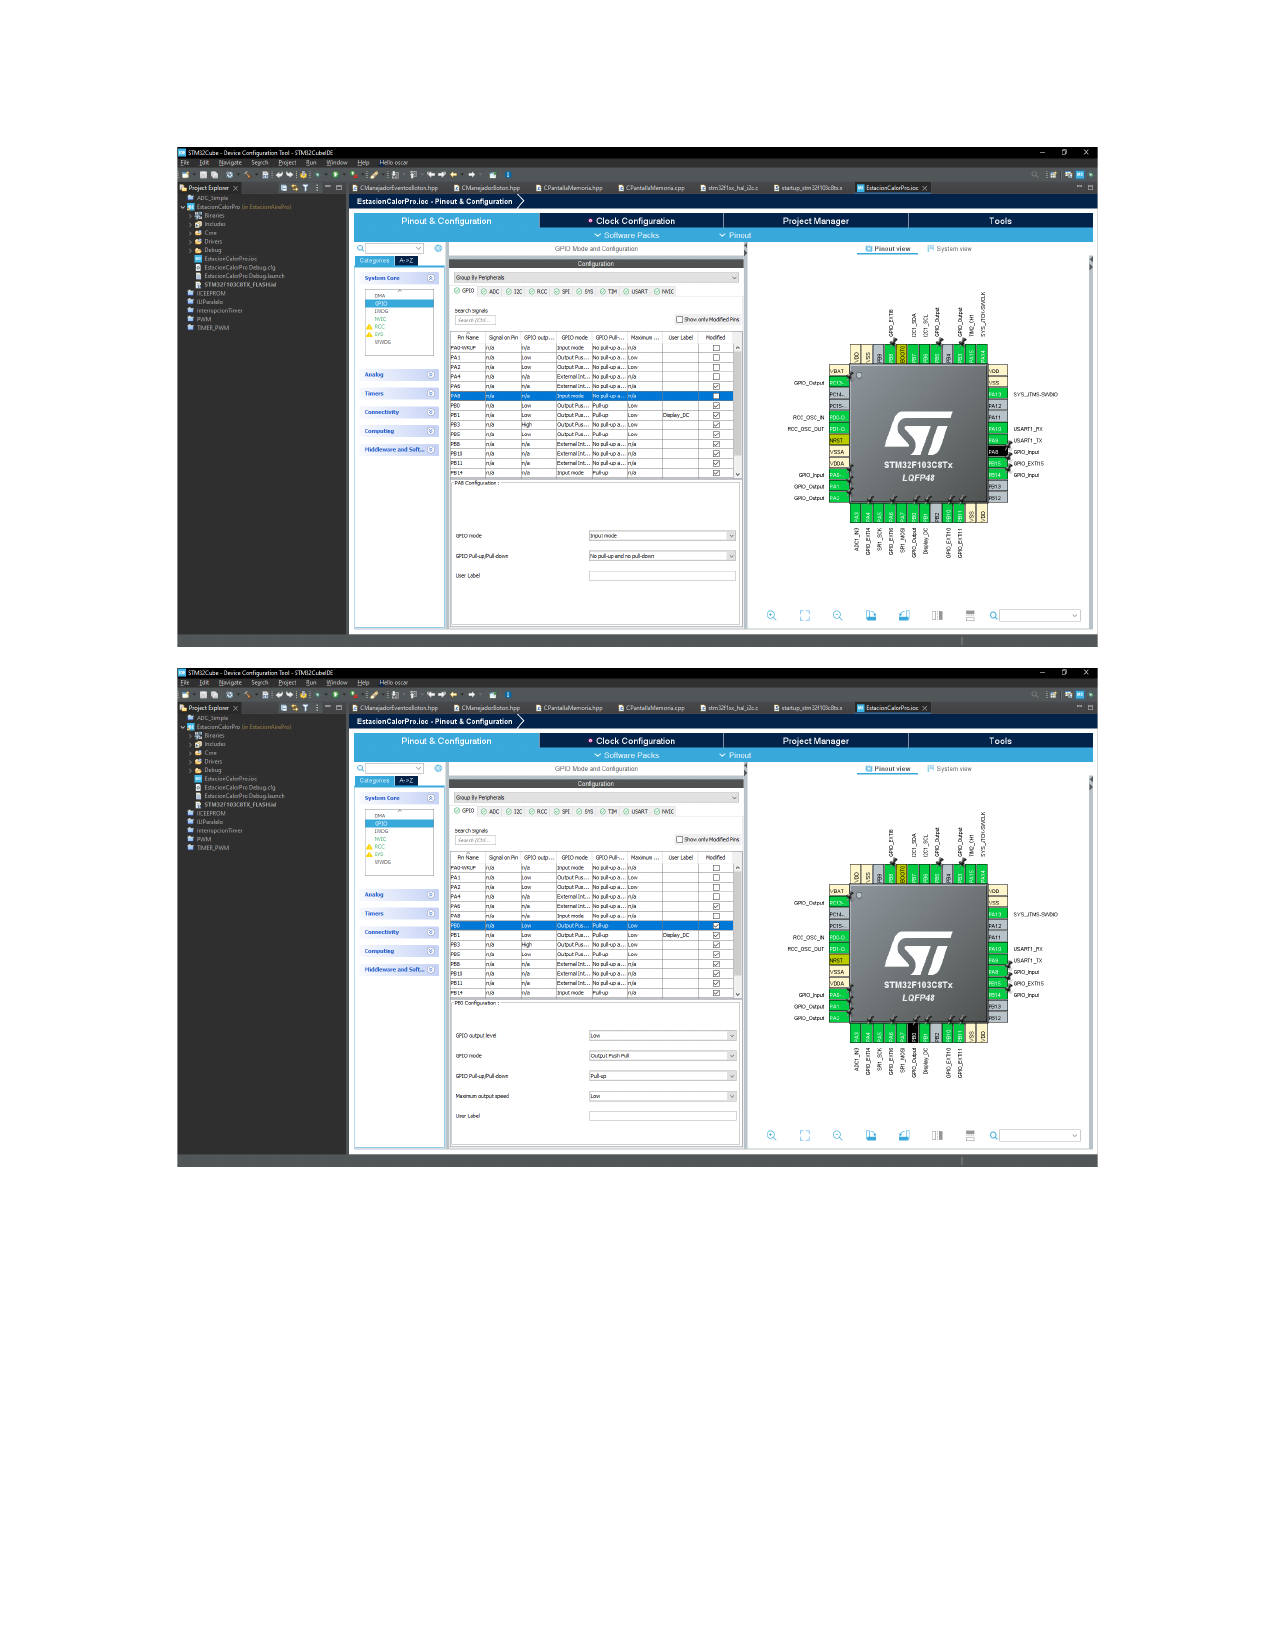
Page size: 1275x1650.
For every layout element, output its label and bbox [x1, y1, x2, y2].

picture [177, 668, 1098, 1167]
picture [177, 147, 1098, 647]
